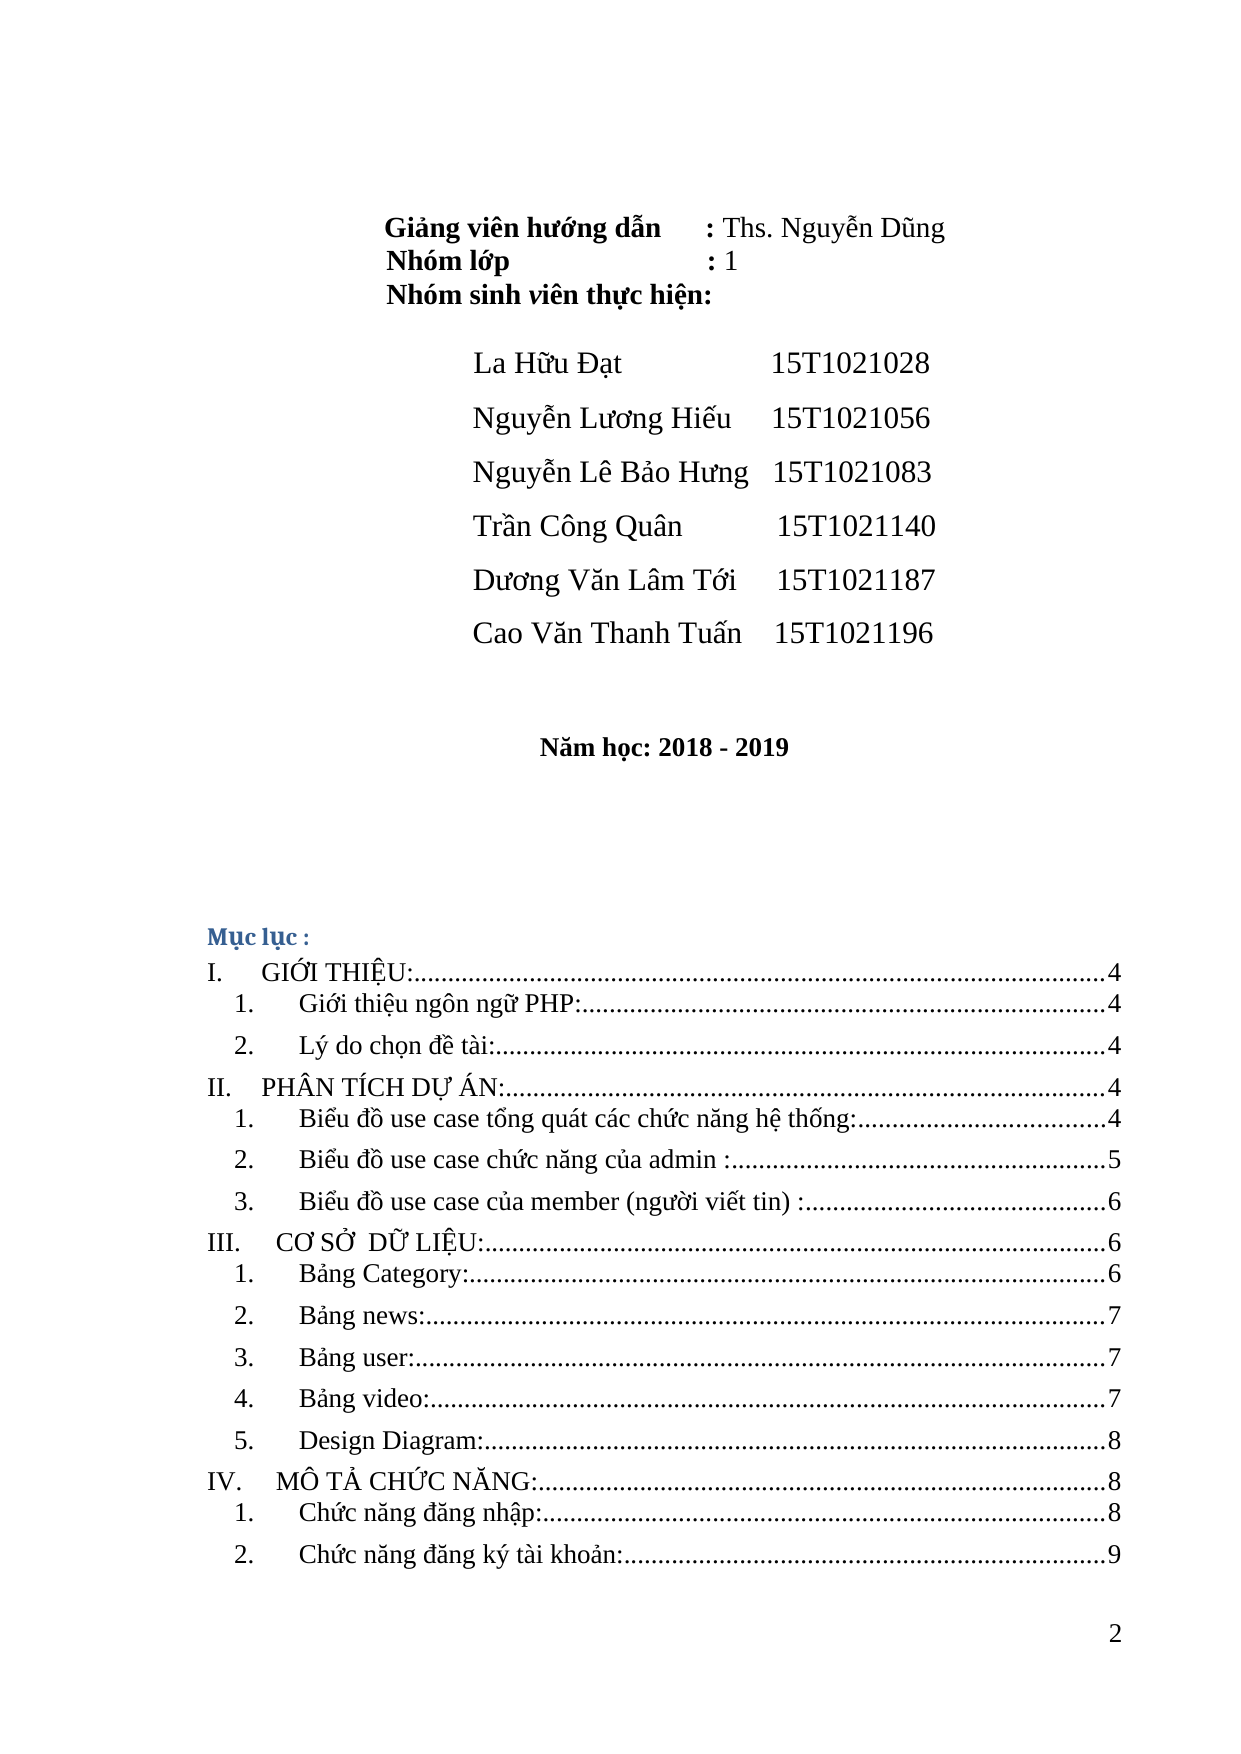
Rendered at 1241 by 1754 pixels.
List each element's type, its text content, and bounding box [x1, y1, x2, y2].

text Nhóm sinh viên thực hiện: [282, 277, 1122, 311]
text Năm học: 2018 - 2019 [207, 731, 1122, 762]
text La Hữu Đạt 15T1021028 [340, 344, 1122, 380]
text Giảng viên hướng dẫn : Ths. Nguyễn Dũng [207, 210, 1122, 243]
text Nhóm lớp : 1 [357, 243, 1122, 277]
text Cao Văn Thanh Tuấn 15T1021196 [340, 615, 1122, 651]
text Nguyễn Lương Hiếu 15T1021056 [340, 399, 1122, 435]
text Nguyễn Lê Bảo Hưng 15T1021083 Trần Công Quân 15T1021140 Dương Văn Lâm Tới 15T1021187 [340, 453, 1122, 597]
